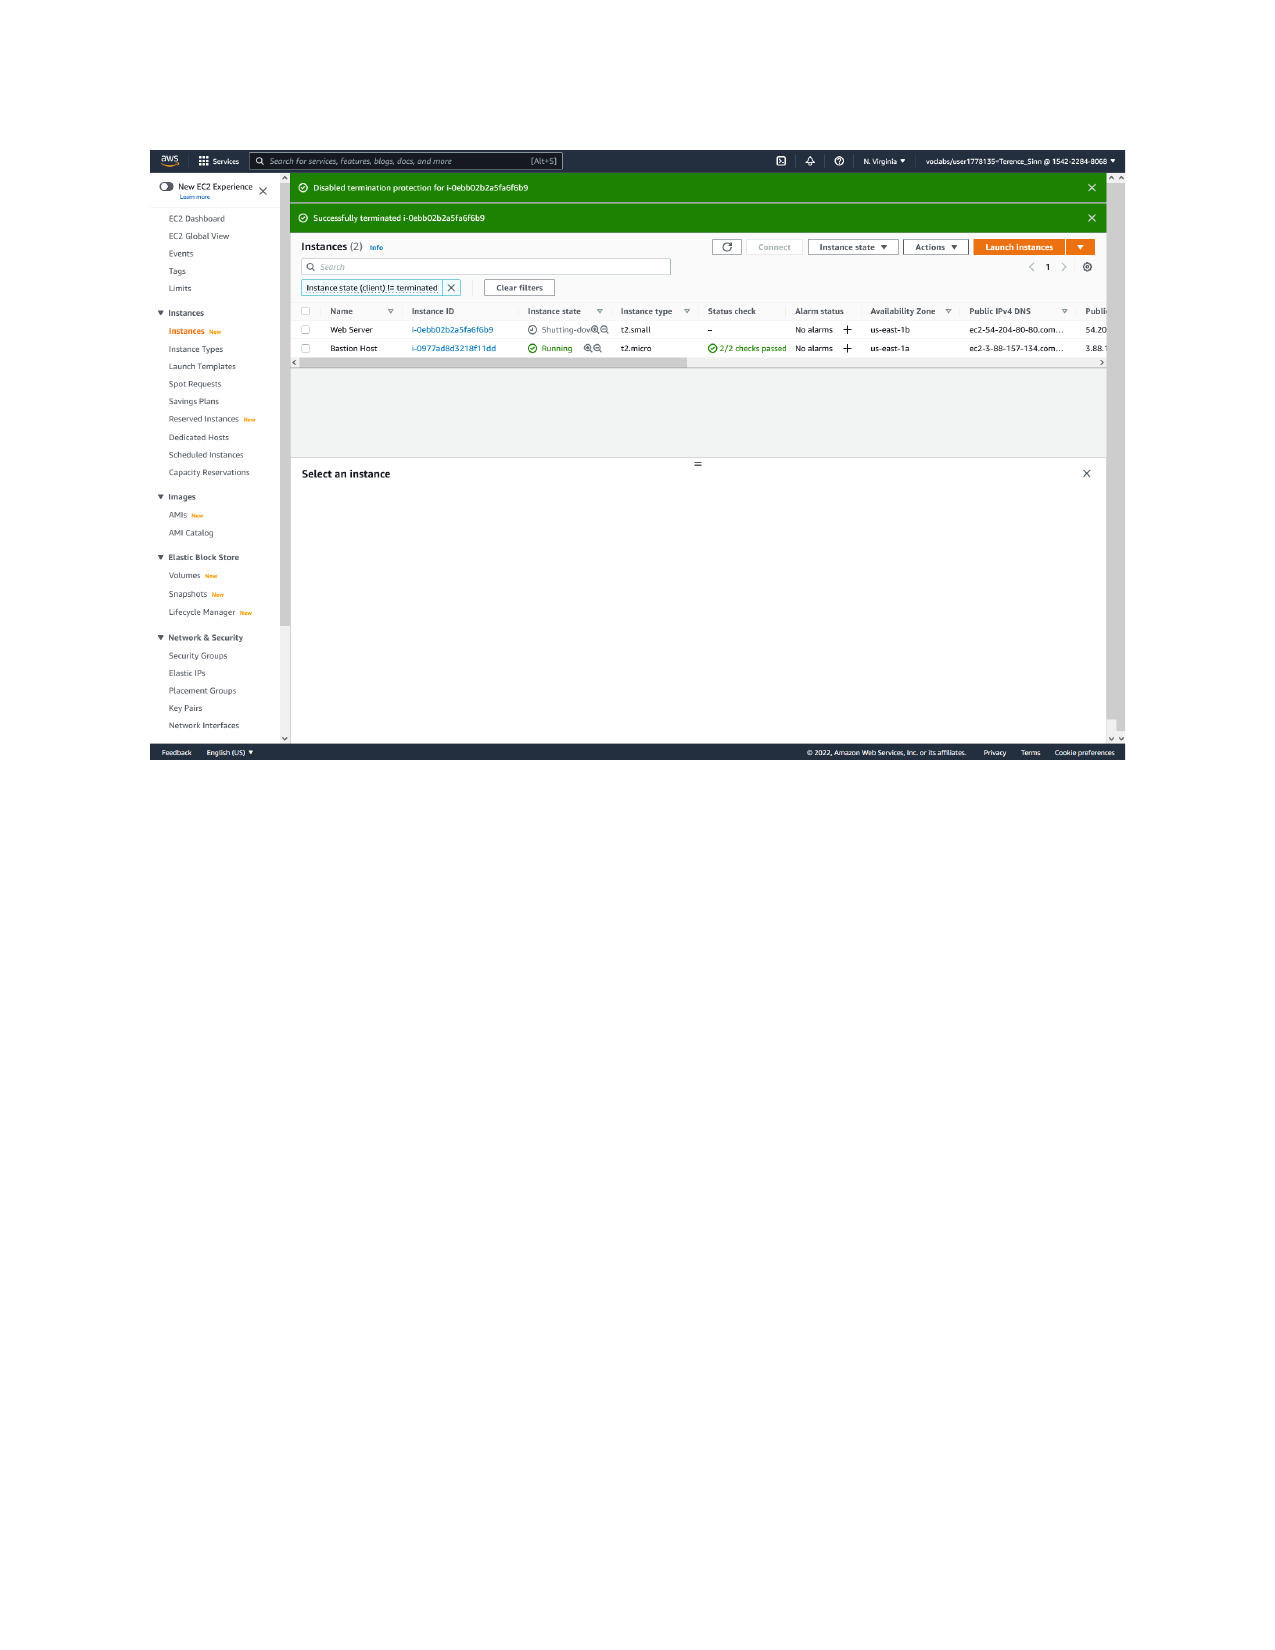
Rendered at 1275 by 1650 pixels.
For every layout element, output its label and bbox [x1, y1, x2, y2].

picture [150, 150, 1125, 760]
